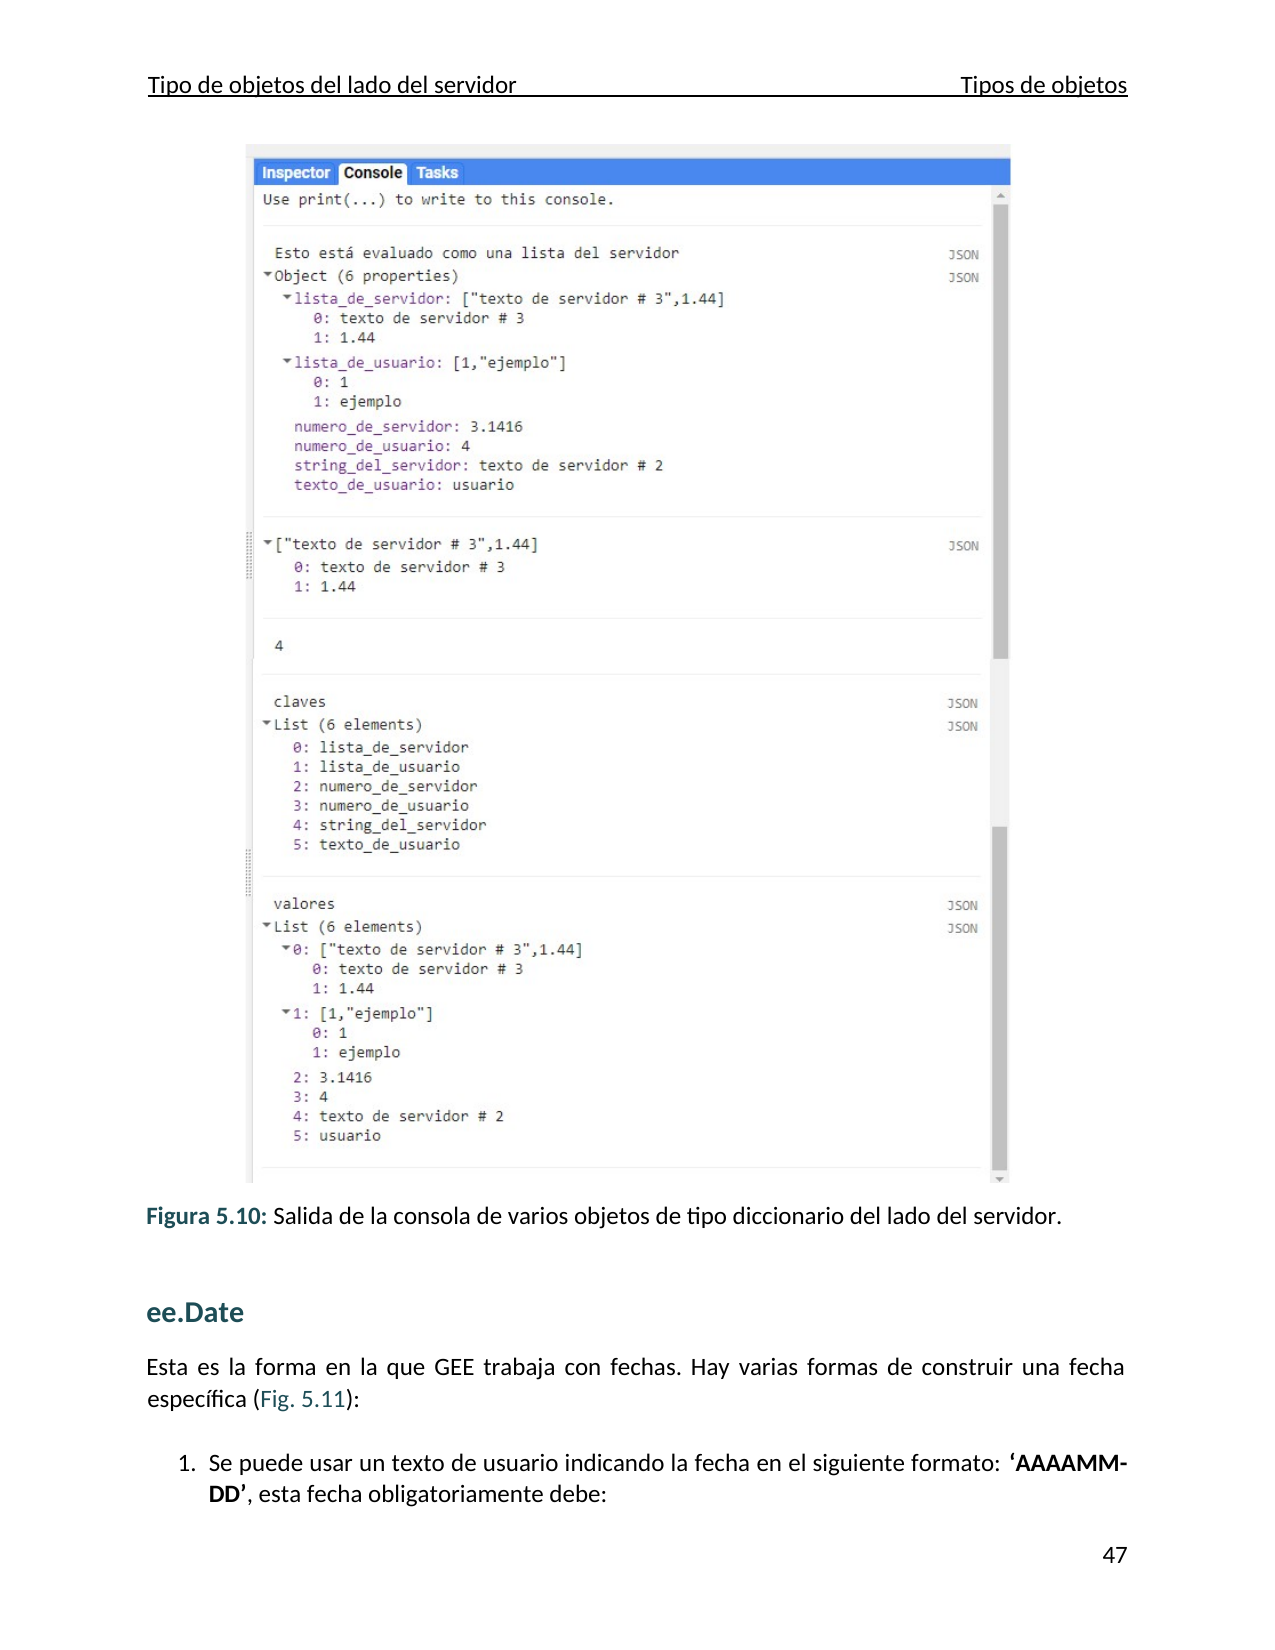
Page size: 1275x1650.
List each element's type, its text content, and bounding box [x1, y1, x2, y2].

subtitle ee.Date [146, 1293, 1127, 1330]
picture [245, 144, 1030, 1183]
text Esta es la forma en la que GEE trabaja con fechas. Hay varias formas de construir una fecha específica (Fig. 5.11): [146, 1351, 1127, 1413]
list Se puede usar un texto de usuario indicando la fecha en el siguiente formato: ‘AAAAMM-DD’, esta fecha obligatoriamente debe: [177, 1447, 1127, 1509]
text Figura 5.10: Salida de la consola de varios objetos de tipo diccionario del lado del servidor. [146, 1201, 1127, 1231]
